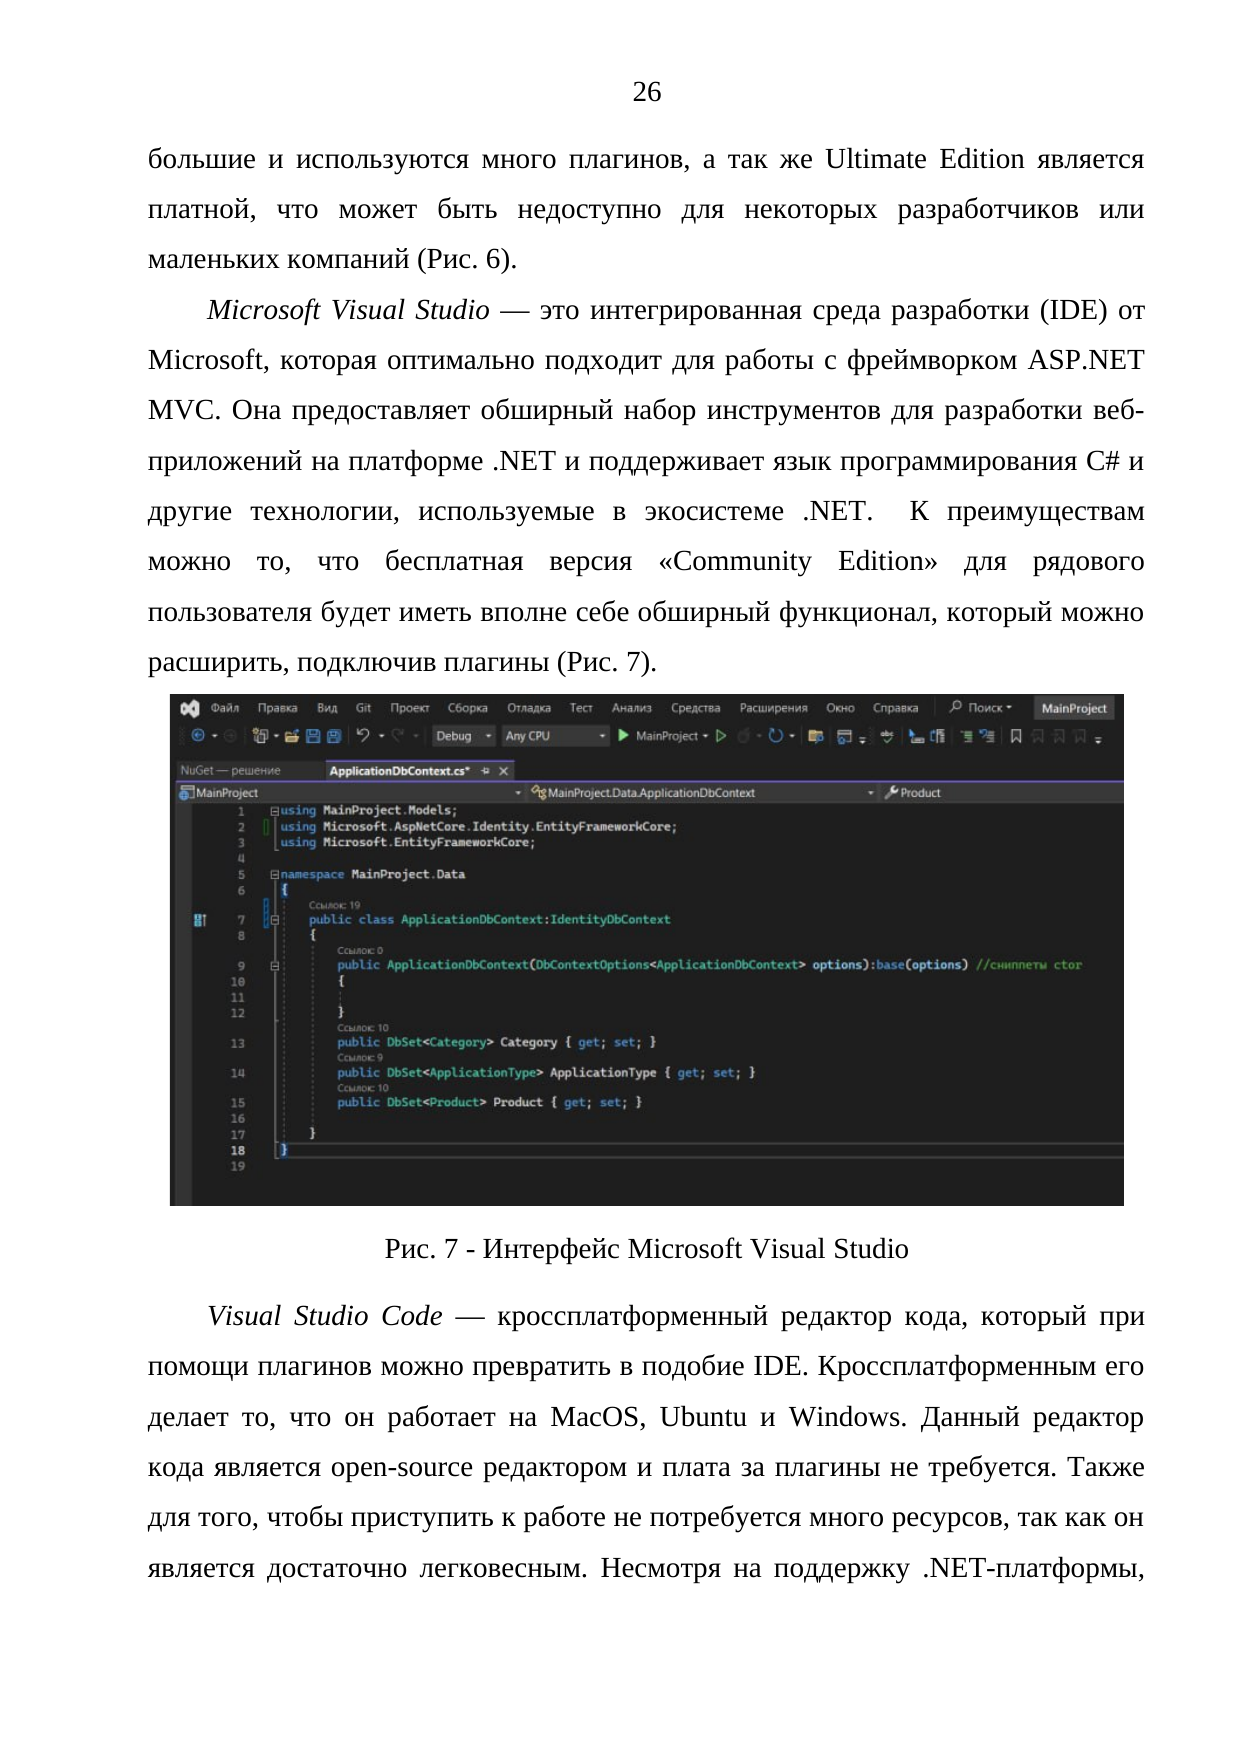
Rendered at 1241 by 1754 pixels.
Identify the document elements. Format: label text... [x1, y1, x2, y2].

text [148, 1298, 1146, 1583]
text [148, 141, 1146, 275]
picture [169, 694, 1124, 1206]
text Microsoft Visual Studio — это интегрированная среда разработки (IDE) от Microsoft, которая оптимально подходит для работы с фреймворком ASP.NET MVC. Она предоставляет обширный набор инструментов для разработки веб-приложений на платформе .NET и поддерживает язык программирования C# и другие технологии, используемые в экосистеме .NET. К преимуществам можно то, что бесплатная версия «Community Edition» для рядового пользователя будет иметь вполне себе обширный функционал, который можно расширить, подключив плагины (Рис. 7). [148, 292, 1146, 678]
text Рис. 7 - Интерфейс Microsoft Visual Studio [148, 1231, 1146, 1265]
